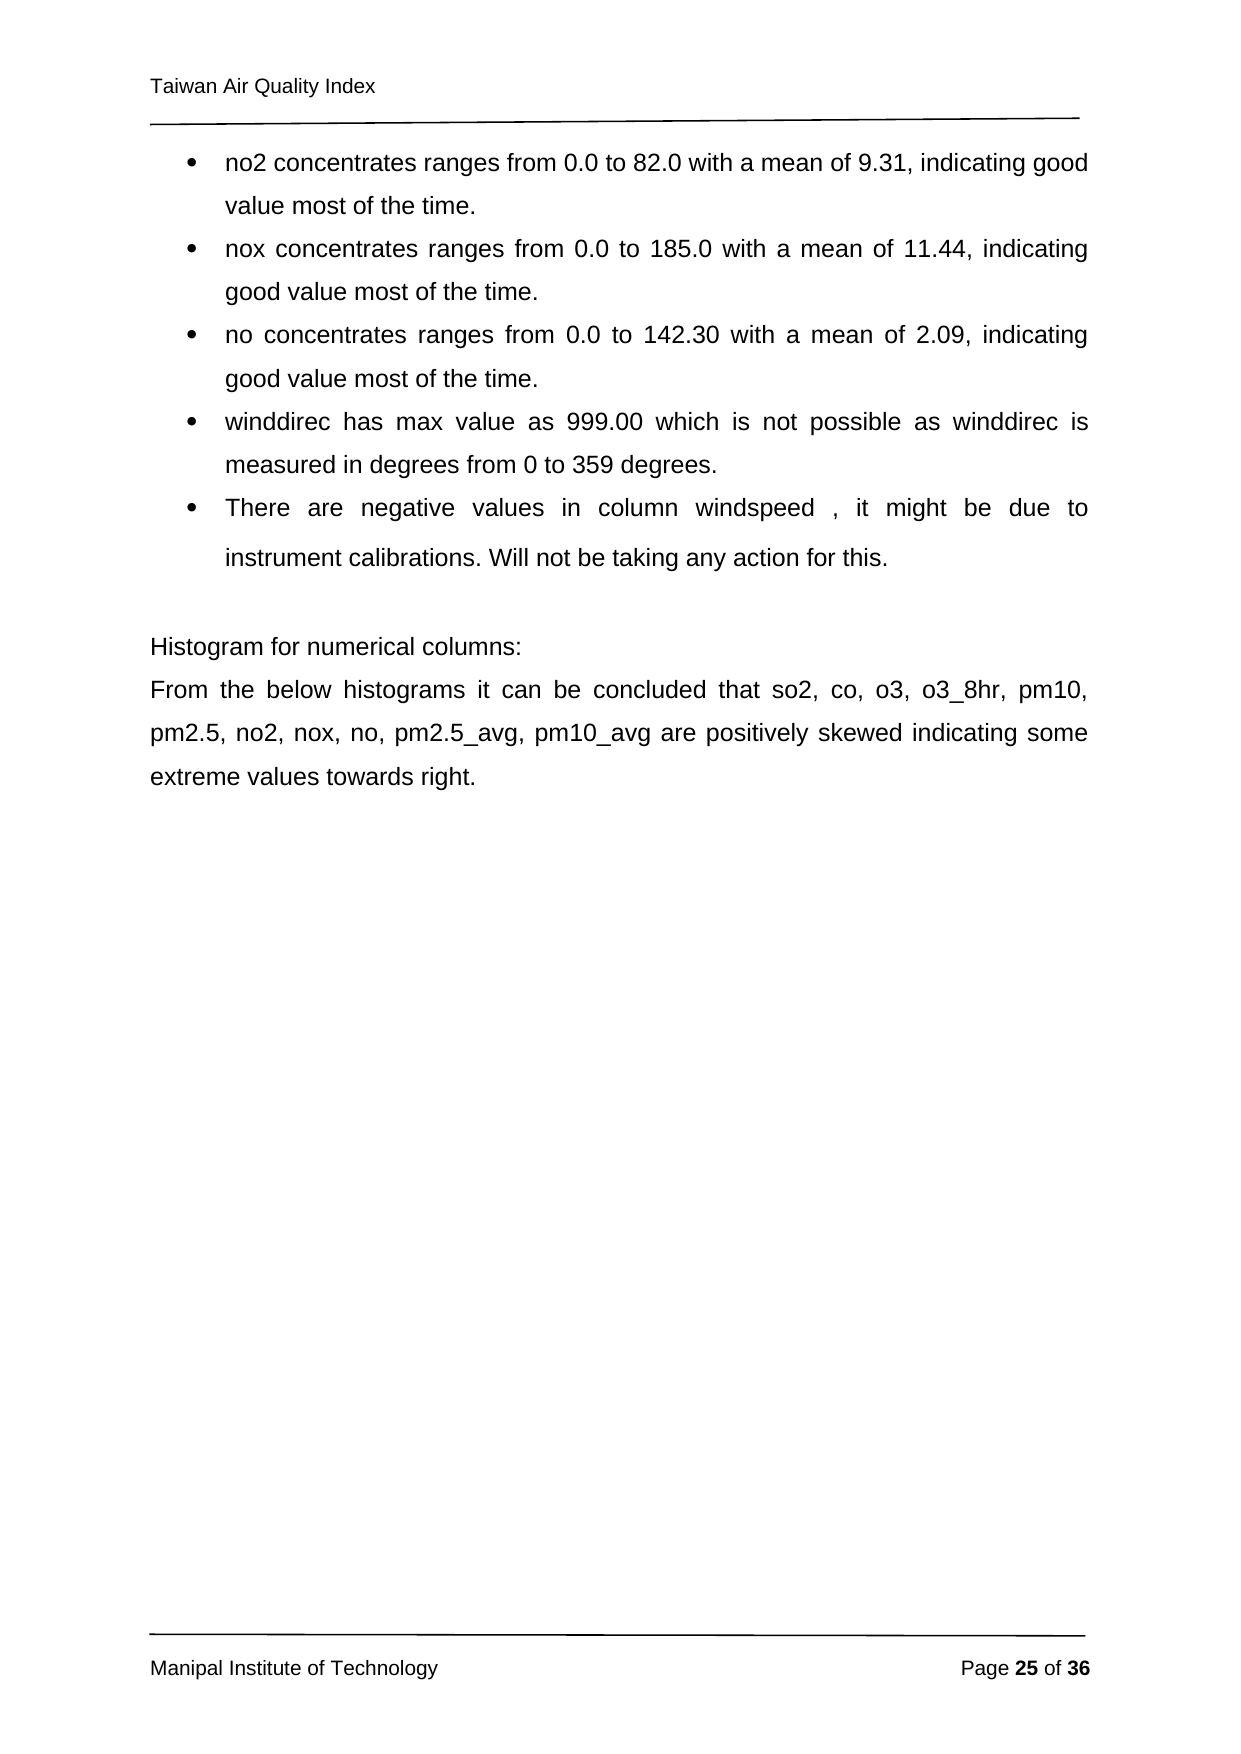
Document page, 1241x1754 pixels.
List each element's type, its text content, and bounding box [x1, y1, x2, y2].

text Histogram for numerical columns: [150, 632, 1090, 661]
list nox concentrates ranges from 0.0 to 185.0 with a mean of 11.44, indicating good value most of the time. [187, 234, 1090, 306]
list no2 concentrates ranges from 0.0 to 82.0 with a mean of 9.31, indicating good value most of the time. [187, 148, 1090, 220]
list no concentrates ranges from 0.0 to 142.30 with a mean of 2.09, indicating good value most of the time. [187, 320, 1090, 392]
text From the below histograms it can be concluded that so2, co, o3, o3_8hr, pm10, pm2.5, no2, nox, no, pm2.5_avg, pm10_avg are positively skewed indicating some extreme values towards right. [150, 675, 1090, 790]
list winddirec has max value as 999.00 which is not possible as winddirec is measured in degrees from 0 to 359 degrees. [187, 407, 1090, 479]
list There are negative values in column windspeed , it might be due to instrument calibrations. Will not be taking any action for this. [187, 493, 1090, 572]
